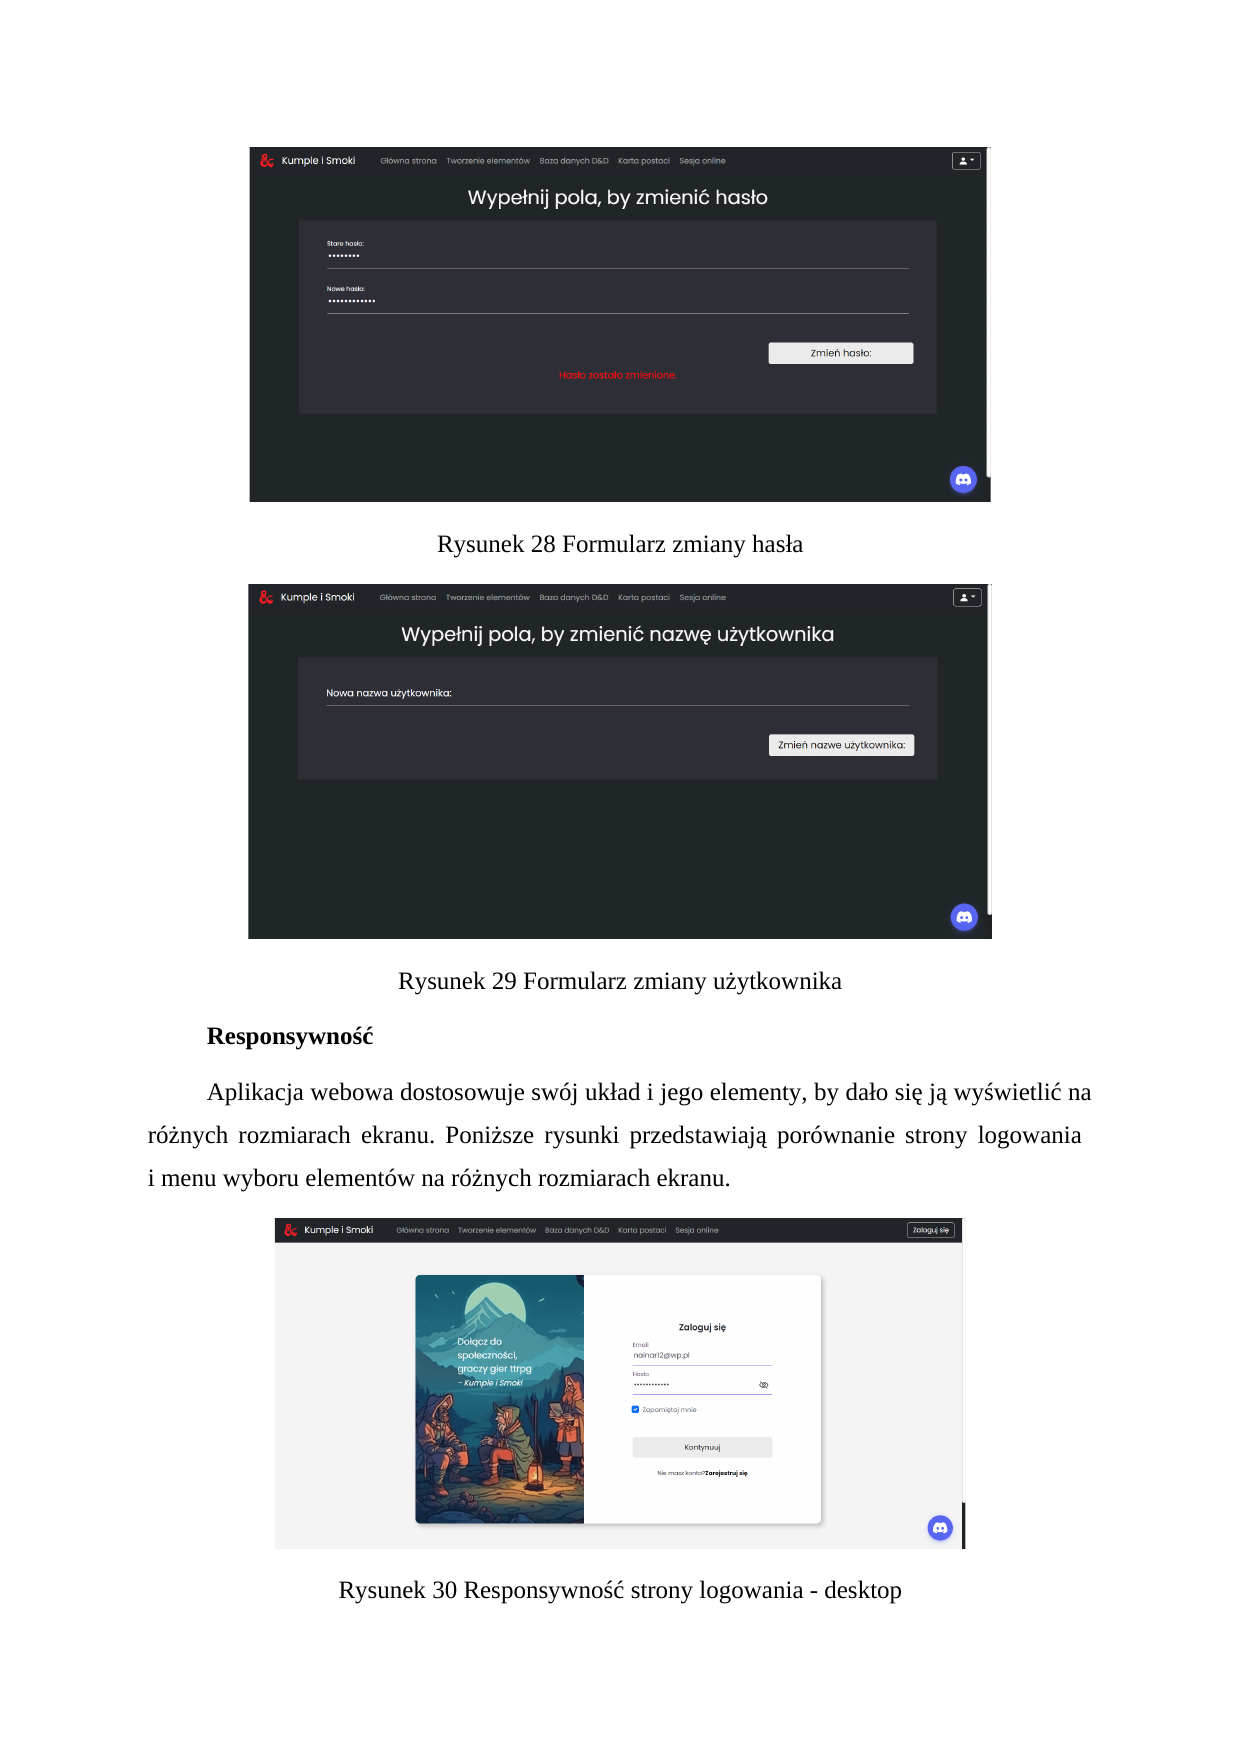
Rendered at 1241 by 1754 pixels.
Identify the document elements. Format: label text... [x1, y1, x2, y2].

picture [249, 147, 991, 502]
text Rysunek 29 Formularz zmiany użytkownika [148, 966, 1093, 994]
picture [274, 1218, 966, 1549]
text Rysunek 28 Formularz zmiany hasła [148, 529, 1093, 558]
text Aplikacja webowa dostosowuje swój układ i jego elementy, by dało się ją wyświetlić na różnych rozmiarach ekranu. Poniższe rysunki przedstawiają porównanie strony logowania i menu wyboru elementów na różnych rozmiarach ekranu. [148, 1077, 1093, 1192]
text Rysunek 30 Responsywność strony logowania - desktop [148, 1575, 1093, 1604]
text Responsywność [148, 1021, 1093, 1050]
picture [248, 584, 992, 939]
